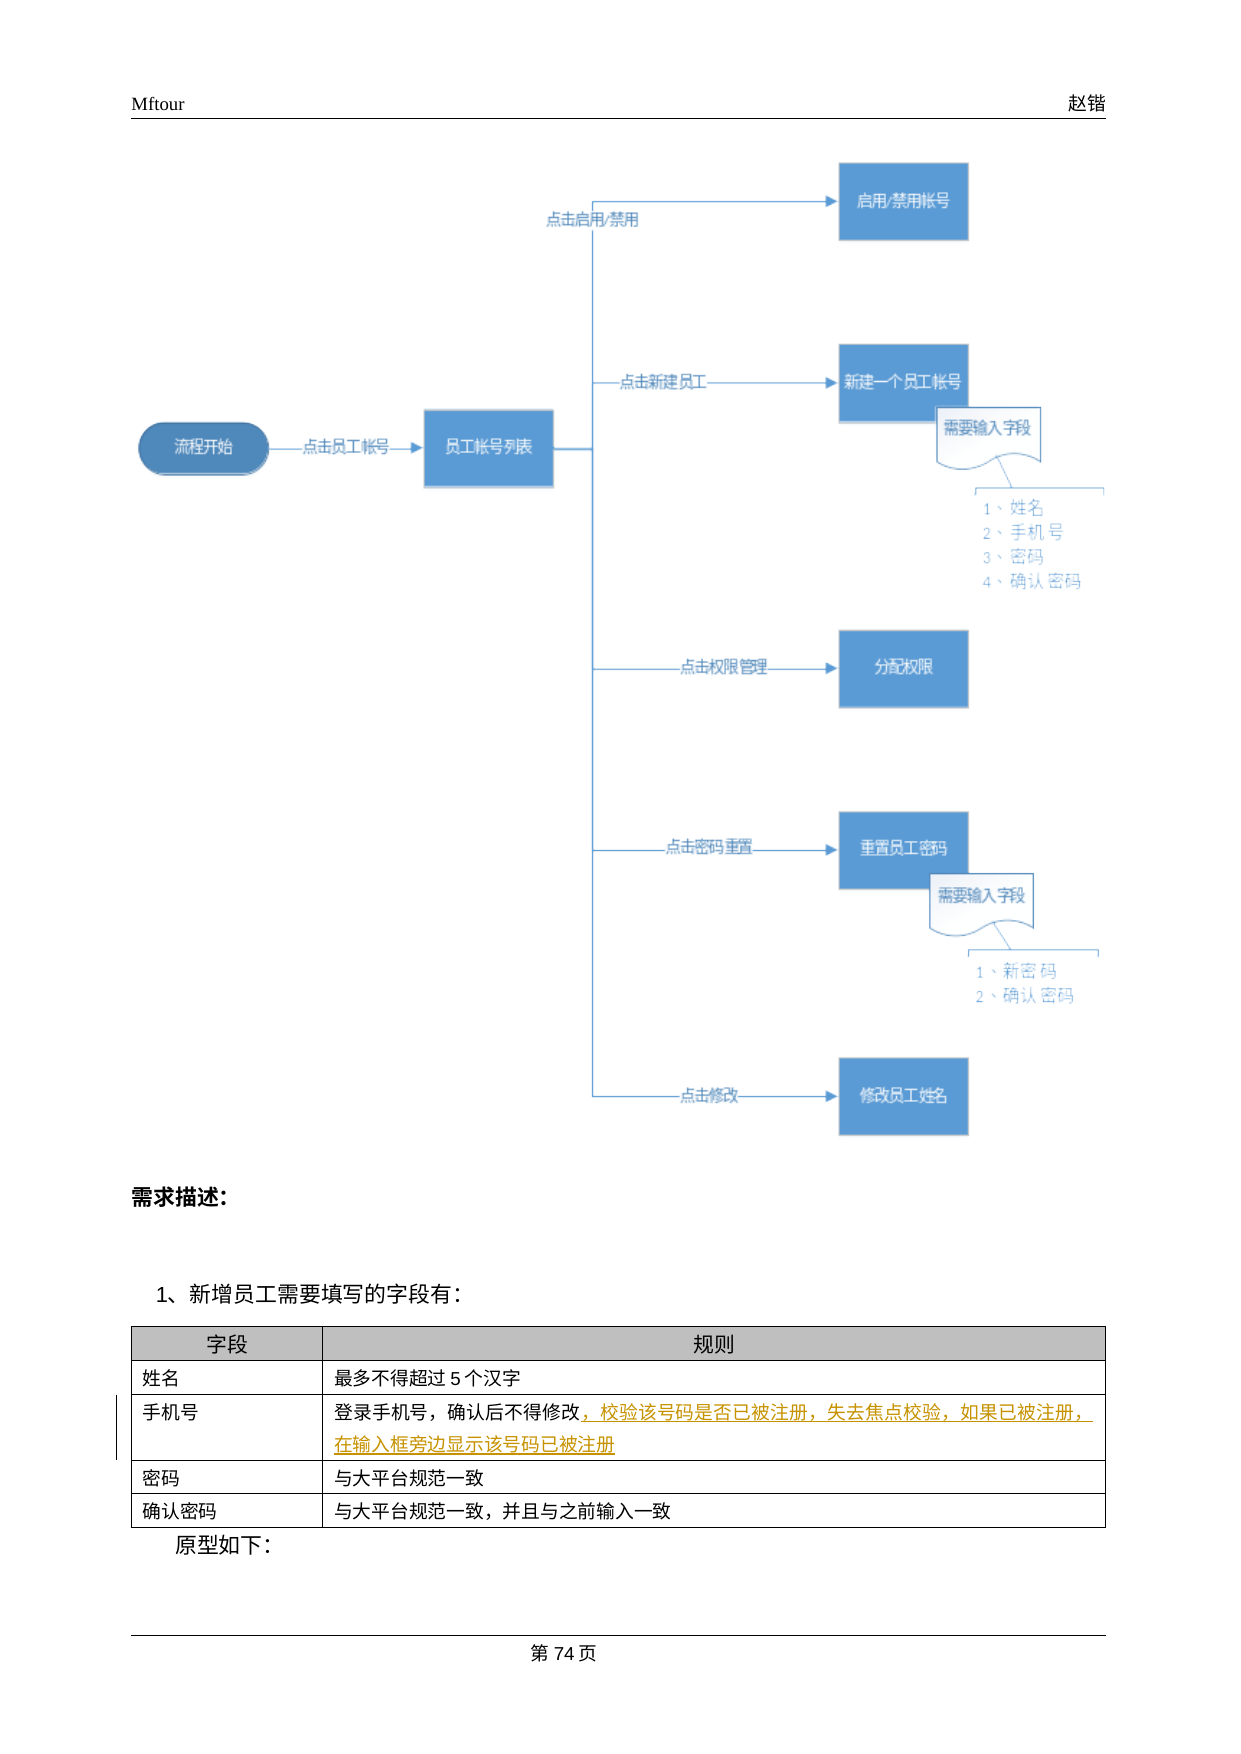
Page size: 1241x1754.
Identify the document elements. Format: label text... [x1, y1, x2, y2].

table_cell 登录手机号，确认后不得修改 [323, 1395, 1105, 1460]
table_cell 最多不得超过5个汉字 [323, 1361, 1105, 1394]
table_cell 与大平台规范一致，并且与之前输入一致 [323, 1494, 1105, 1527]
table_cell 确认密码 [132, 1494, 322, 1527]
table_cell 密码 [132, 1461, 322, 1493]
table_cell 手机号 [132, 1395, 322, 1460]
table_cell 与大平台规范一致 [323, 1461, 1105, 1493]
text 原型如下： [131, 1528, 1106, 1560]
table_header 规则 [323, 1327, 1105, 1360]
text 需求描述： [131, 1179, 1106, 1212]
text 1、新增员工需要填写的字段有： [131, 1277, 1106, 1309]
table_cell 姓名 [132, 1361, 322, 1394]
table_header 字段 [132, 1327, 322, 1360]
